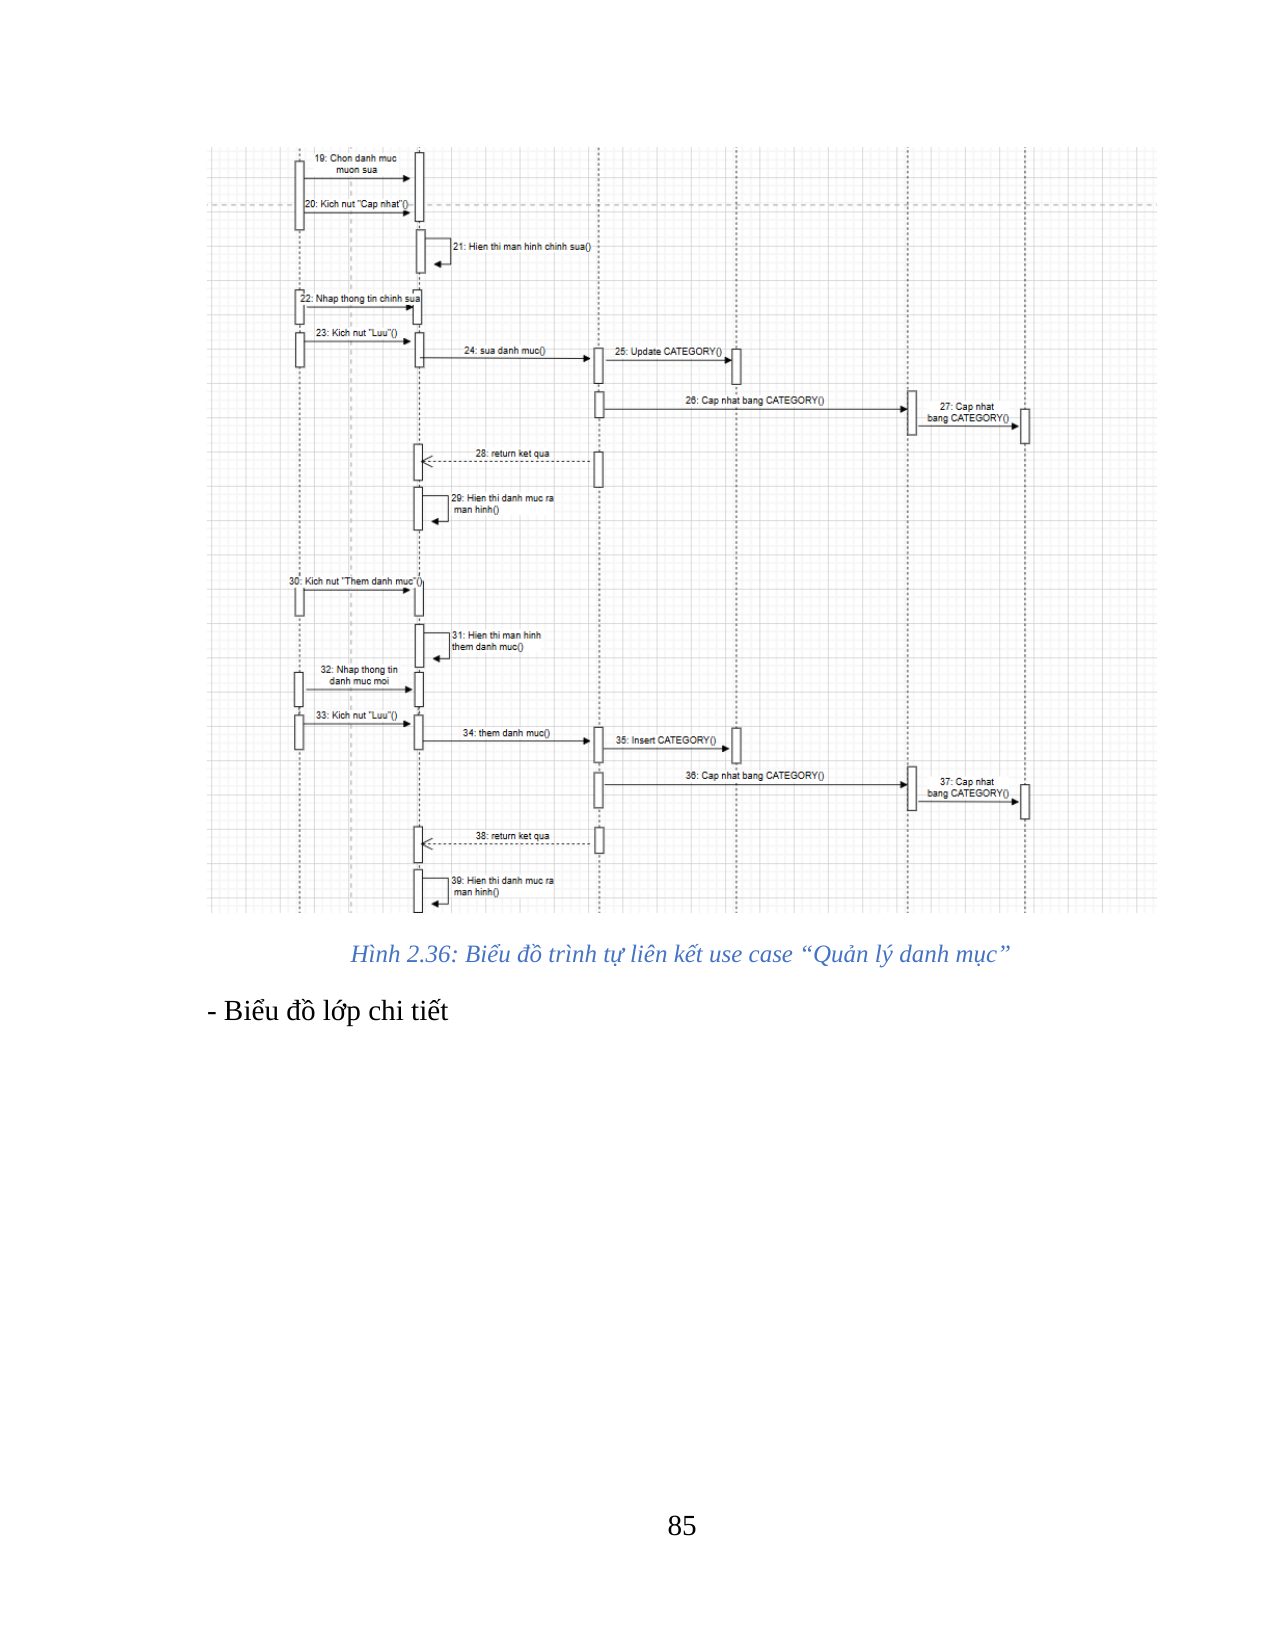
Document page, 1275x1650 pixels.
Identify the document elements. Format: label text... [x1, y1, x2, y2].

text - Biểu đồ lớp chi tiết [207, 993, 1157, 1026]
text Hình 2.36: Biểu đồ trình tự liên kết use case “Quản lý danh mục” [207, 939, 1157, 968]
picture [206, 147, 1157, 913]
